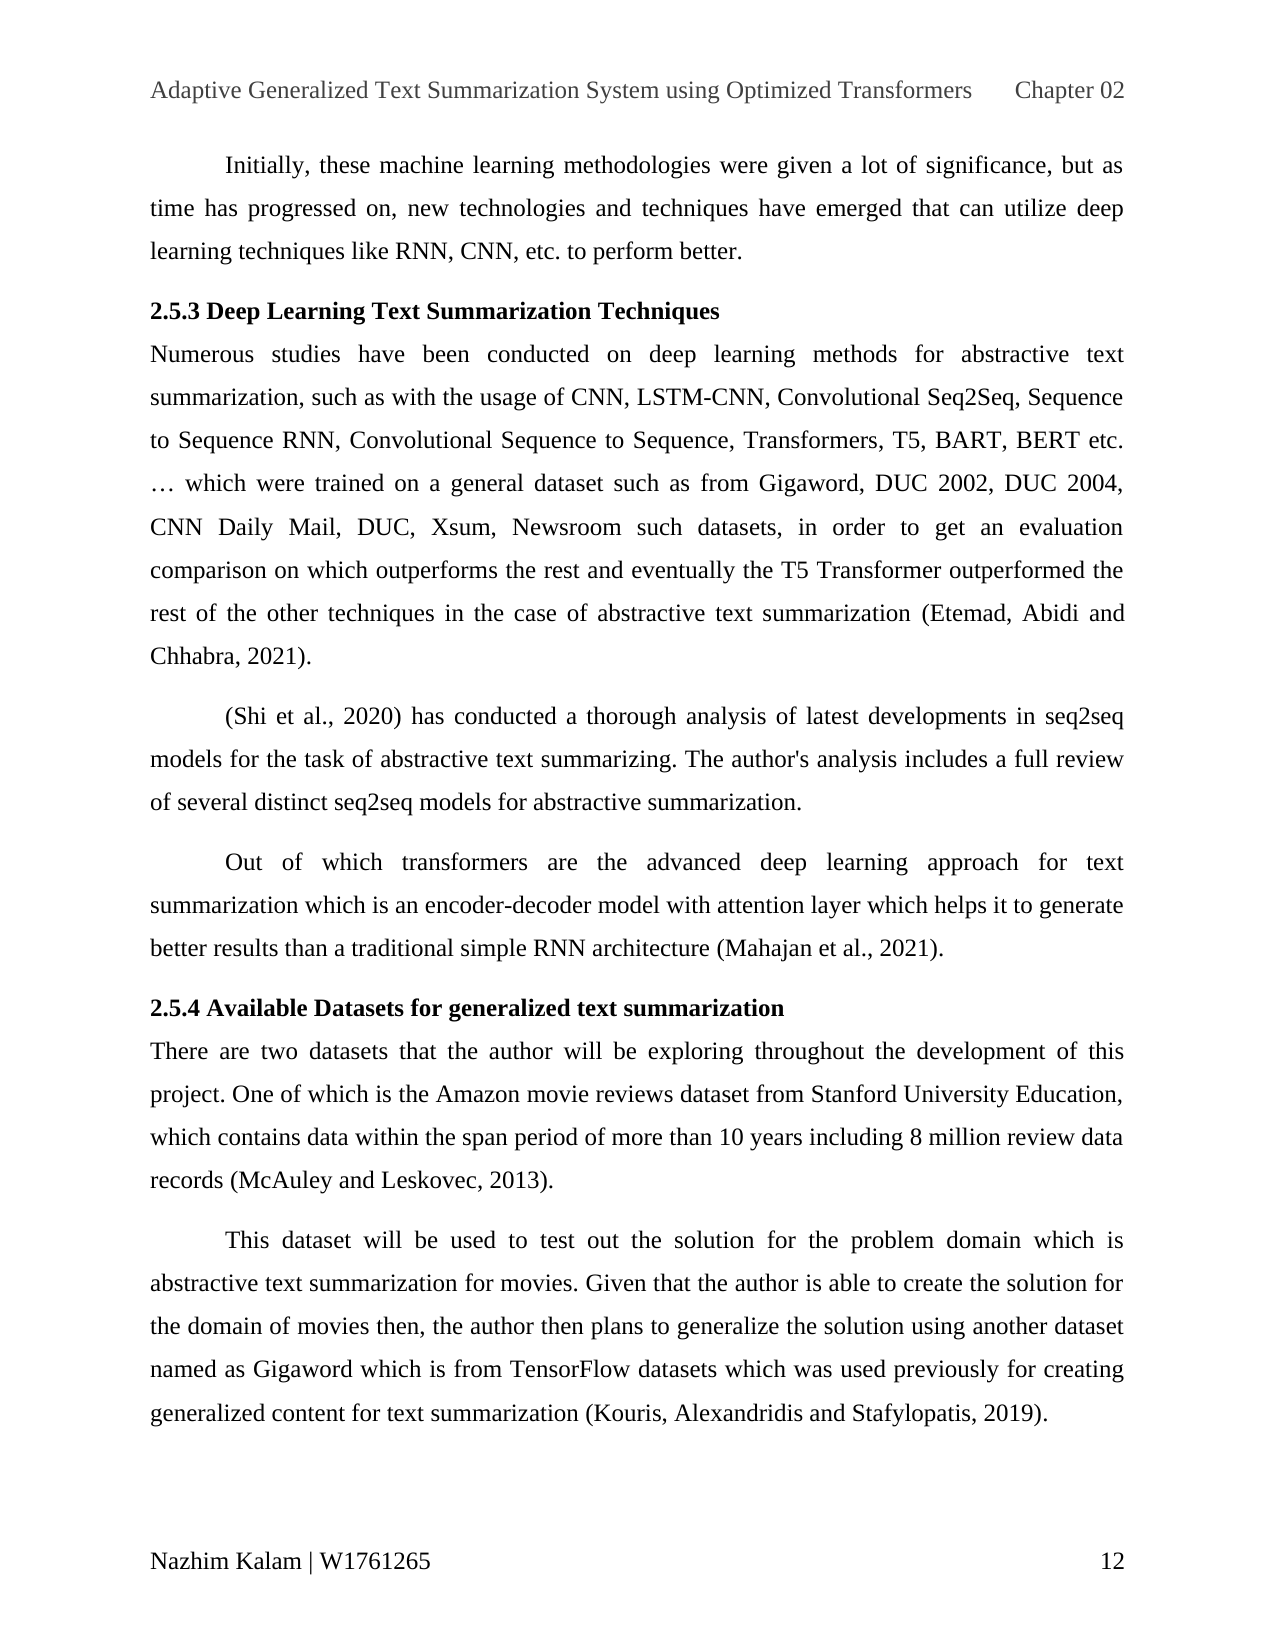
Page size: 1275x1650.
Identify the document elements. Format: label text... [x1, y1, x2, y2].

text (Shi et al., 2020) has conducted a thorough analysis of latest developments in seq2seq models for the task of abstractive text summarizing. The author's analysis includes a full review of several distinct seq2seq models for abstractive summarization. [150, 701, 1125, 816]
subtitle 2.5.4 Available Datasets for generalized text summarization [150, 993, 1125, 1022]
text Initially, these machine learning methodologies were given a lot of significance, but as time has progressed on, new technologies and techniques have emerged that can utilize deep learning techniques like RNN, CNN, etc. to perform better. [150, 150, 1125, 265]
text Out of which transformers are the advanced deep learning approach for text summarization which is an encoder-decoder model with attention layer which helps it to generate better results than a traditional simple RNN architecture (Mahajan et al., 2021). [150, 847, 1125, 962]
text Numerous studies have been conducted on deep learning methods for abstractive text summarization, such as with the usage of CNN, LSTM-CNN, Convolutional Seq2Seq, Sequence to Sequence RNN, Convolutional Sequence to Sequence, Transformers, T5, BART, BERT etc.… which were trained on a general dataset such as from Gigaword, DUC 2002, DUC 2004, CNN Daily Mail, DUC, Xsum, Newsroom such datasets, in order to get an evaluation comparison on which outperforms the rest and eventually the T5 Transformer outperformed the rest of the other techniques in the case of abstractive text summarization (Etemad, Abidi and Chhabra, 2021). [150, 339, 1125, 670]
subtitle 2.5.3 Deep Learning Text Summarization Techniques [150, 296, 1125, 325]
